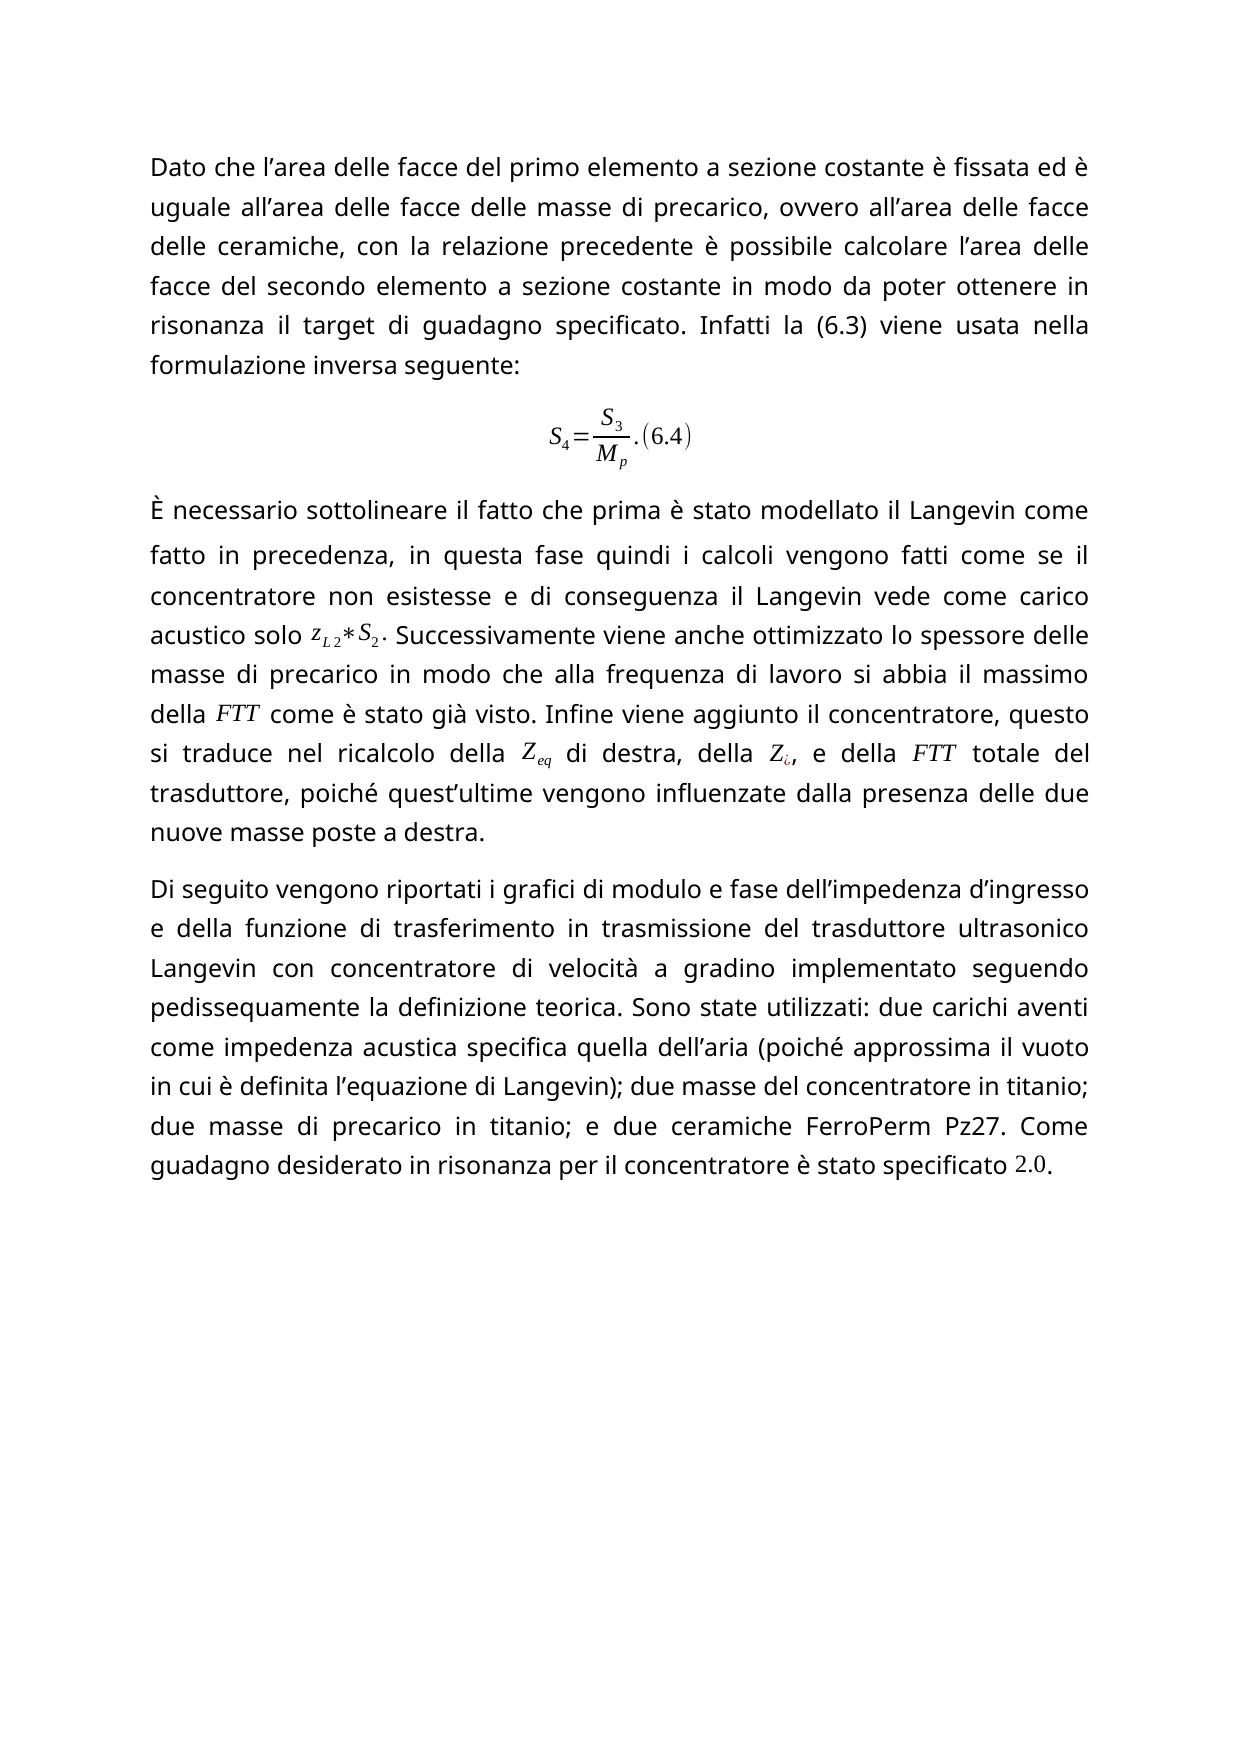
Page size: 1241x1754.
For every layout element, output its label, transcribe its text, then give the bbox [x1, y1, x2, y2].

text Dato che l’area delle facce del primo elemento a sezione costante è fissata ed è uguale all’area delle facce delle masse di precarico, ovvero all’area delle facce delle ceramiche, con la relazione precedente è possibile calcolare l’area delle facce del secondo elemento a sezione costante in modo da poter ottenere in risonanza il target di guadagno specificato. Infatti la (6.3) viene usata nella formulazione inversa seguente: [150, 150, 1090, 381]
text Di seguito vengono riportati i grafici di modulo e fase dell’impedenza d’ingresso e della funzione di trasferimento in trasmissione del trasduttore ultrasonico Langevin con concentratore di velocità a gradino implementato seguendo pedissequamente la definizione teorica. Sono state utilizzati: due carichi aventi come impedenza acustica specifica quella dell’aria (poiché approssima il vuoto in cui è definita l’equazione di Langevin); due masse del concentratore in titanio; due masse di precarico in titanio; e due ceramiche FerroPerm Pz27. Come guadagno desiderato in risonanza per il concentratore è stato specificato . [150, 871, 1090, 1182]
text È necessario sottolineare il fatto che prima è stato modellato il Langevin come fatto in precedenza, in questa fase quindi i calcoli vengono fatti come se il concentratore non esistesse e di conseguenza il Langevin vede come carico acustico solo Successivamente viene anche ottimizzato lo spessore delle masse di precarico in modo che alla frequenza di lavoro si abbia il massimo della come è stato già visto. Infine viene aggiunto il concentratore, questo si traduce nel ricalcolo della di destra, della , e della totale del trasduttore, poiché quest’ultime vengono influenzate dalla presenza delle due nuove masse poste a destra. [150, 493, 1090, 849]
